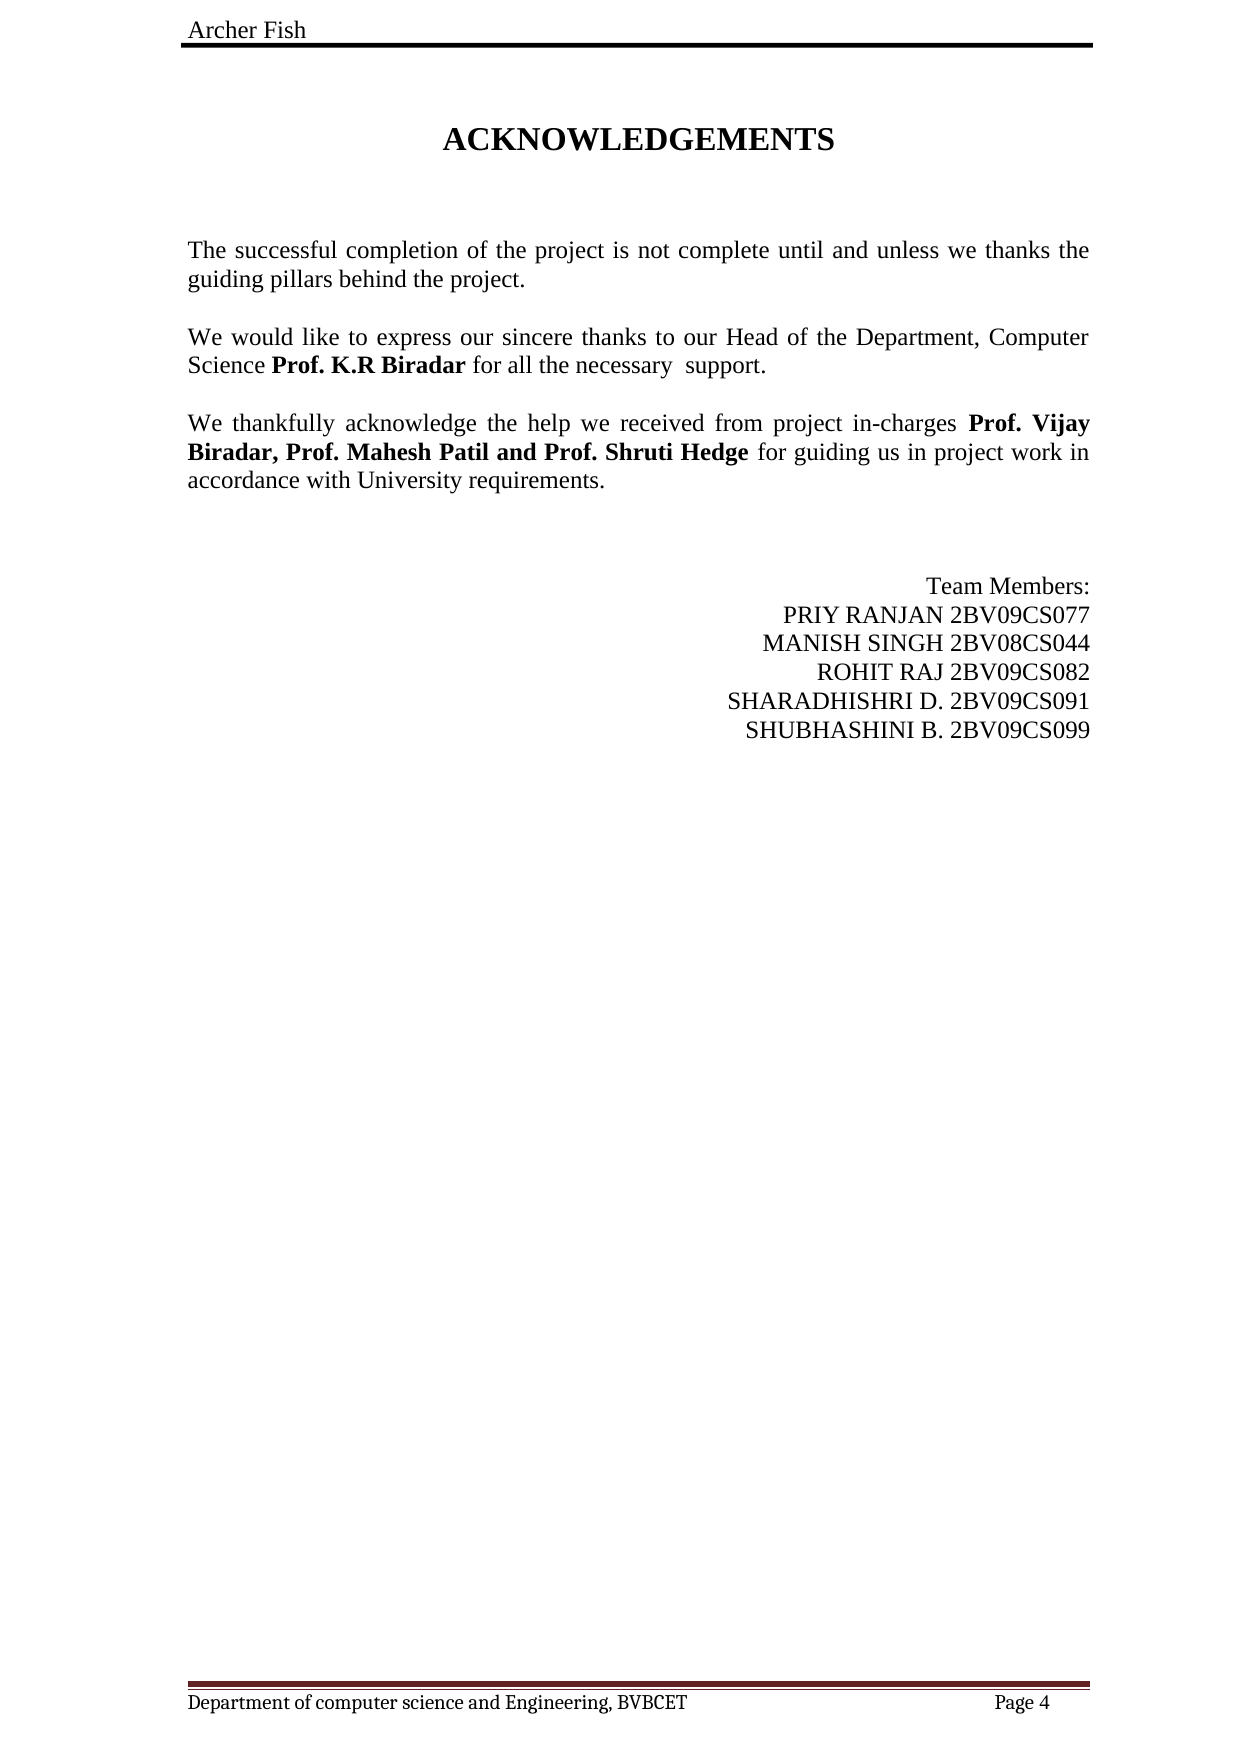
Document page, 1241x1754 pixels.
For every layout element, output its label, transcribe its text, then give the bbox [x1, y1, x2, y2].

text The successful completion of the project is not complete until and unless we thanks the guiding pillars behind the project. [187, 236, 1090, 293]
text SHUBHASHINI B. 2BV09CS099 [187, 715, 1090, 743]
text Team Members: [187, 571, 1090, 600]
text We thankfully acknowledge the help we received from project in-charges Prof. Vijay Biradar, Prof. Mahesh Patil and Prof. Shruti Hedge for guiding us in project work in accordance with University requirements. [187, 408, 1090, 494]
text We would like to express our sincere thanks to our Head of the Department, Computer Science Prof. K.R Biradar for all the necessary support. [187, 322, 1090, 379]
text ROHIT RAJ 2BV09CS082 [187, 657, 1090, 686]
subtitle priy ranjan 2bv09cs077 [187, 600, 1090, 628]
text SHARADHISHRI D. 2BV09CS091 [187, 686, 1090, 715]
text MANISH SINGH 2BV08CS044 [187, 628, 1090, 657]
text ACKNOWLEDGEMENTS [187, 119, 1090, 157]
